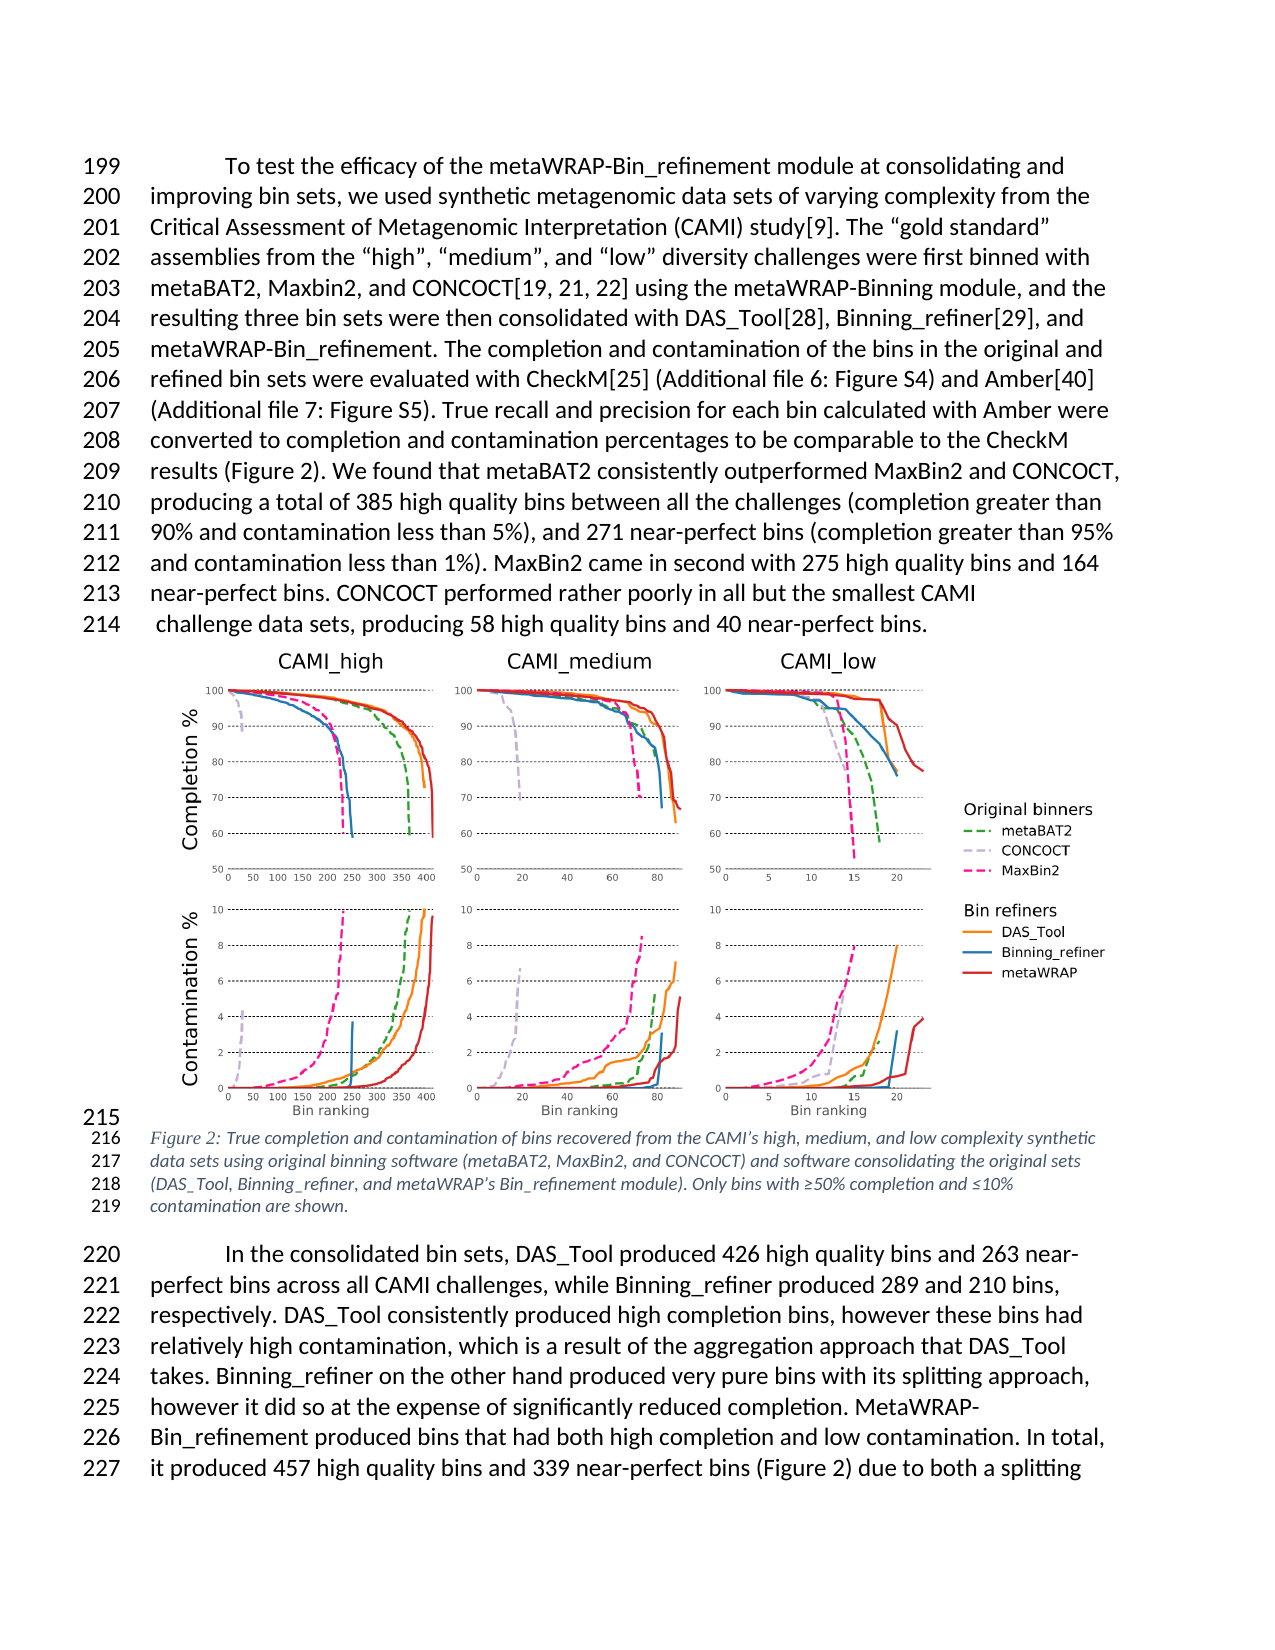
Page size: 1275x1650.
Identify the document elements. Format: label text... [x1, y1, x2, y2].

text Figure 2: True completion and contamination of bins recovered from the CAMI’s high, medium, and low complexity synthetic data sets using original binning software (metaBAT2, MaxBin2, and CONCOCT) and software consolidating the original sets (DAS_Tool, Binning_refiner, and metaWRAP’s Bin_refinement module). Only bins with ≥50% completion and ≤10% contamination are shown. [150, 1126, 1125, 1217]
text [150, 1238, 1125, 1482]
text To test the efficacy of the metaWRAP-Bin_refinement module at consolidating and improving bin sets, we used synthetic metagenomic data sets of varying complexity from the Critical Assessment of Metagenomic Interpretation (CAMI) study[9]. The “gold standard” assemblies from the “high”, “medium”, and “low” diversity challenges were first binned with metaBAT2, Maxbin2, and CONCOCT[19, 21, 22] using the metaWRAP-Binning module, and the resulting three bin sets were then consolidated with DAS_Tool[28], Binning_refiner[29], and metaWRAP-Bin_refinement. The completion and contamination of the bins in the original and refined bin sets were evaluated with CheckM[25] (Additional file 6: Figure S4) and Amber[40] (Additional file 7: Figure S5). True recall and precision for each bin calculated with Amber were converted to completion and contamination percentages to be comparable to the CheckM results (Figure 2). We found that metaBAT2 consistently outperformed MaxBin2 and CONCOCT, producing a total of 385 high quality bins between all the challenges (completion greater than 90% and contamination less than 5%), and 271 near-perfect bins (completion greater than 95% and contamination less than 1%). MaxBin2 came in second with 275 high quality bins and 164 near-perfect bins. CONCOCT performed rather poorly in all but the smallest CAMI [150, 150, 1125, 608]
text challenge data sets, producing 58 high quality bins and 40 near-perfect bins. [150, 608, 1125, 638]
